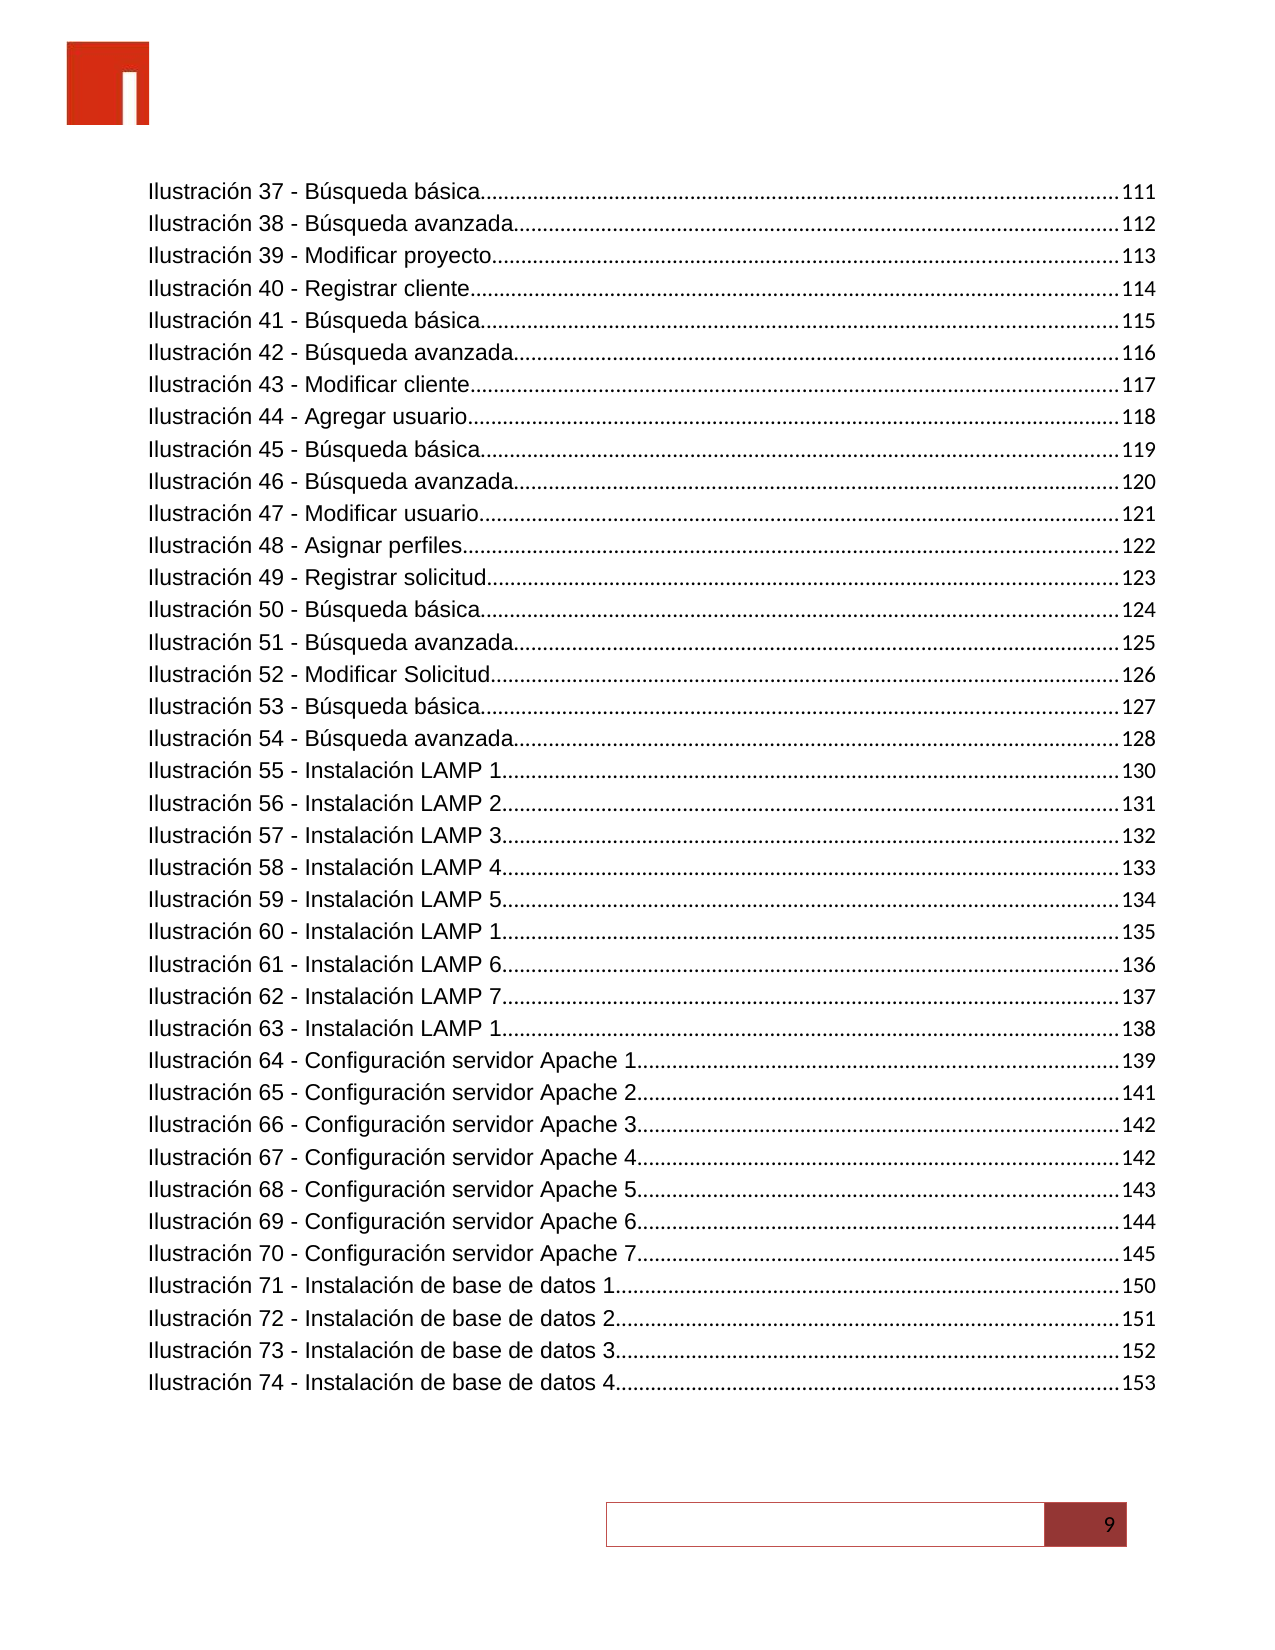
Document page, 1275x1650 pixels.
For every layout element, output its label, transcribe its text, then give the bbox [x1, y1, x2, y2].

text Ilustración 61 - Instalación LAMP 6 136 [148, 950, 1157, 978]
text Ilustración 47 - Modificar usuario 121 [148, 499, 1157, 527]
text Ilustración 68 - Configuración servidor Apache 5 143 [148, 1175, 1157, 1203]
text Ilustración 59 - Instalación LAMP 5 134 [148, 885, 1157, 913]
text Ilustración 74 - Instalación de base de datos 4 153 [148, 1368, 1157, 1396]
picture [66, 41, 150, 125]
text Ilustración 54 - Búsqueda avanzada 128 [148, 724, 1157, 752]
text Ilustración 73 - Instalación de base de datos 3 152 [148, 1336, 1157, 1364]
text Ilustración 65 - Configuración servidor Apache 2 141 [148, 1078, 1157, 1106]
text Ilustración 71 - Instalación de base de datos 1 150 [148, 1272, 1157, 1299]
text Ilustración 70 - Configuración servidor Apache 7 145 [148, 1239, 1157, 1267]
text Ilustración 63 - Instalación LAMP 1 138 [148, 1014, 1157, 1042]
text Ilustración 72 - Instalación de base de datos 2 151 [148, 1304, 1157, 1332]
text Ilustración 69 - Configuración servidor Apache 6 144 [148, 1207, 1157, 1235]
text Ilustración 52 - Modificar Solicitud 126 [148, 660, 1157, 688]
text Ilustración 41 - Búsqueda básica 115 [148, 306, 1157, 334]
text Ilustración 42 - Búsqueda avanzada 116 [148, 338, 1157, 366]
text Ilustración 45 - Búsqueda básica 119 [148, 435, 1157, 463]
text Ilustración 39 - Modificar proyecto 113 [148, 242, 1157, 269]
text Ilustración 37 - Búsqueda básica 111 [148, 177, 1157, 205]
text Ilustración 55 - Instalación LAMP 1 130 [148, 757, 1157, 784]
text Ilustración 43 - Modificar cliente 117 [148, 370, 1157, 398]
text Ilustración 48 - Asignar perfiles 122 [148, 531, 1157, 559]
text Ilustración 66 - Configuración servidor Apache 3 142 [148, 1111, 1157, 1139]
text Ilustración 44 - Agregar usuario 118 [148, 402, 1157, 431]
text Ilustración 67 - Configuración servidor Apache 4 142 [148, 1143, 1157, 1171]
text Ilustración 38 - Búsqueda avanzada 112 [148, 209, 1157, 237]
text Ilustración 46 - Búsqueda avanzada 120 [148, 467, 1157, 495]
text Ilustración 57 - Instalación LAMP 3 132 [148, 821, 1157, 849]
text Ilustración 62 - Instalación LAMP 7 137 [148, 982, 1157, 1010]
text Ilustración 40 - Registrar cliente 114 [148, 274, 1157, 302]
text Ilustración 53 - Búsqueda básica 127 [148, 692, 1157, 720]
text Ilustración 56 - Instalación LAMP 2 131 [148, 789, 1157, 817]
text Ilustración 58 - Instalación LAMP 4 133 [148, 853, 1157, 881]
text Ilustración 64 - Configuración servidor Apache 1 139 [148, 1046, 1157, 1074]
text Ilustración 49 - Registrar solicitud 123 [148, 563, 1157, 591]
text Ilustración 50 - Búsqueda básica 124 [148, 596, 1157, 624]
text Ilustración 60 - Instalación LAMP 1 135 [148, 917, 1157, 946]
text Ilustración 51 - Búsqueda avanzada 125 [148, 628, 1157, 656]
